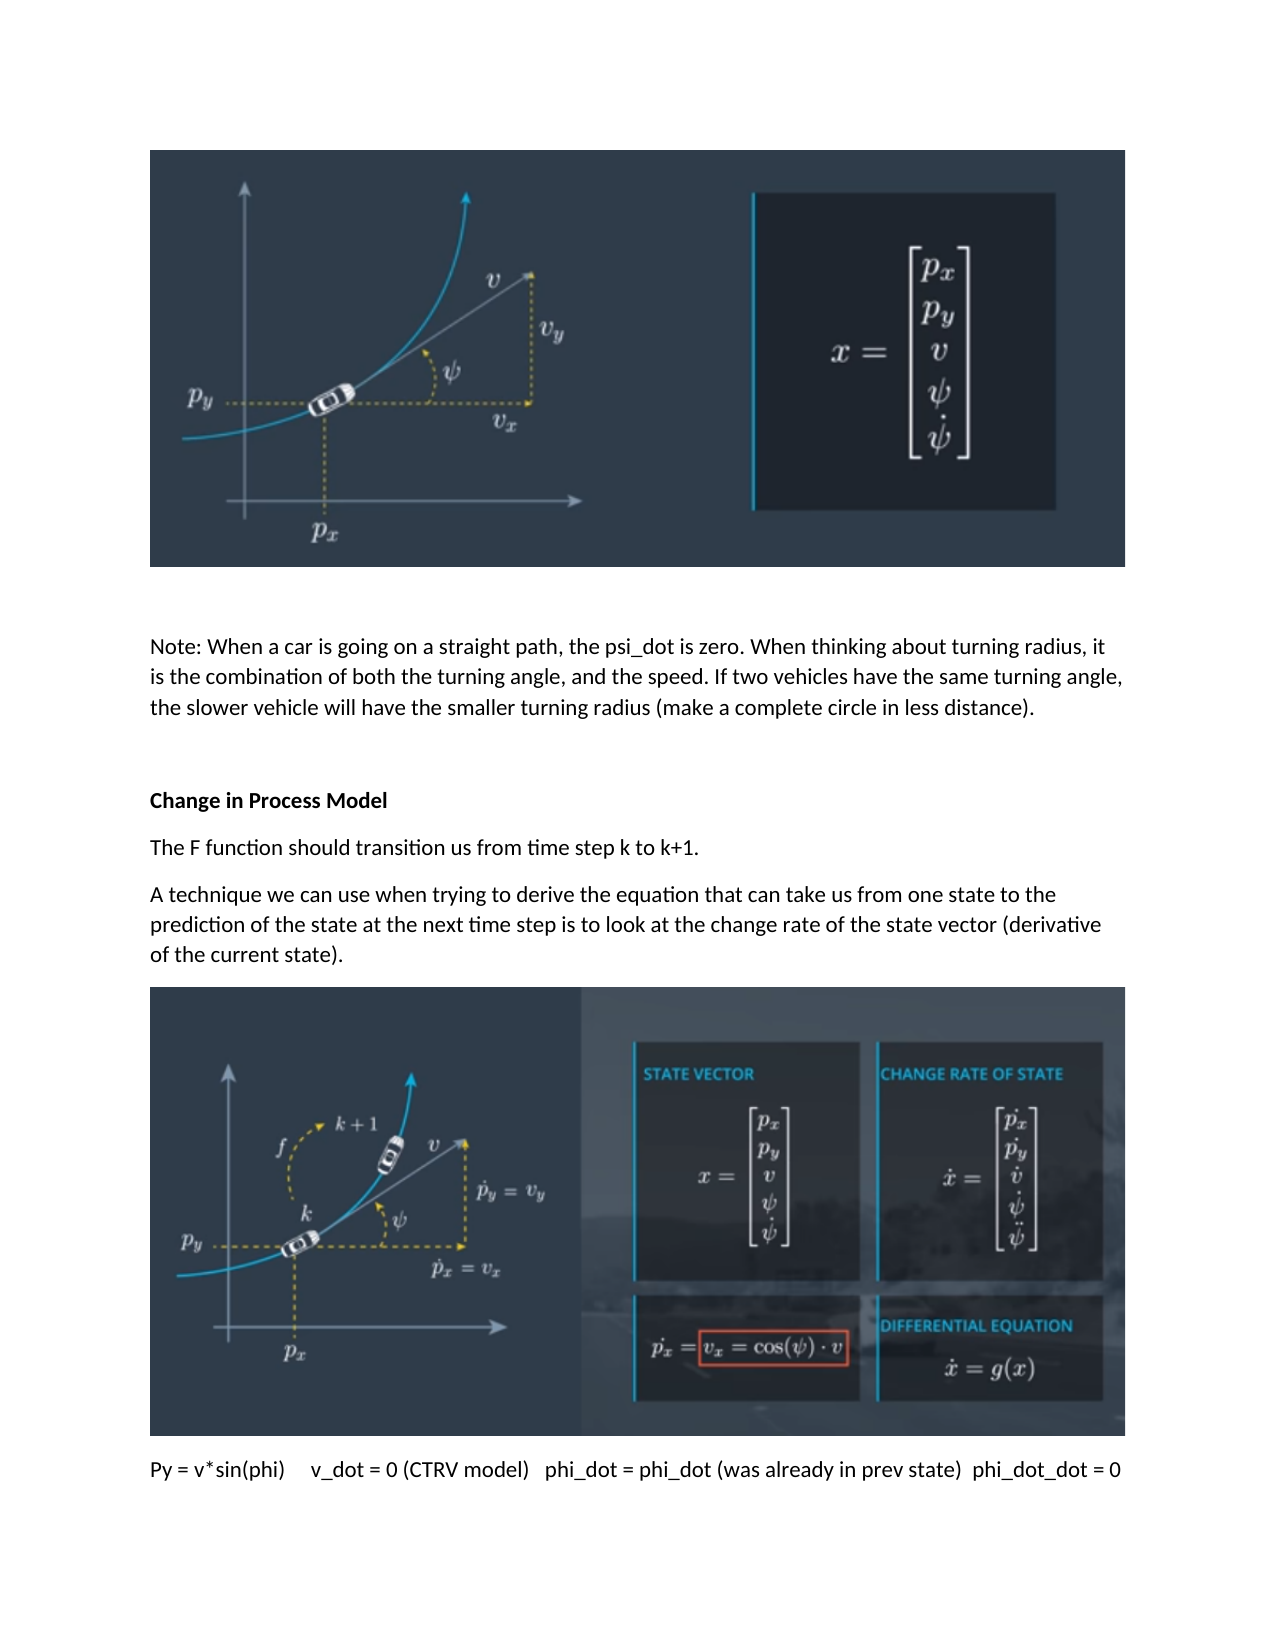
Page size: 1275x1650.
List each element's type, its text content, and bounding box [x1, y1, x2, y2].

text A technique we can use when trying to derive the equation that can take us from one state to the prediction of the state at the next time step is to look at the change rate of the state vector (derivative of the current state). [150, 880, 1125, 968]
text The F function should transition us from time step k to k+1. [150, 833, 1125, 861]
text Py = v*sin(phi) v_dot = 0 (CTRV model) phi_dot = phi_dot (was already in prev state) phi_dot_dot = 0 [150, 1455, 1125, 1483]
text Change in Process Model [150, 786, 1125, 814]
text Note: When a car is going on a straight path, the psi_dot is zero. When thinking about turning radius, it is the combination of both the turning angle, and the speed. If two vehicles have the same turning angle, the slower vehicle will have the smaller turning radius (make a complete circle in less distance). [150, 632, 1125, 721]
picture [150, 150, 1125, 567]
picture [150, 987, 1125, 1436]
